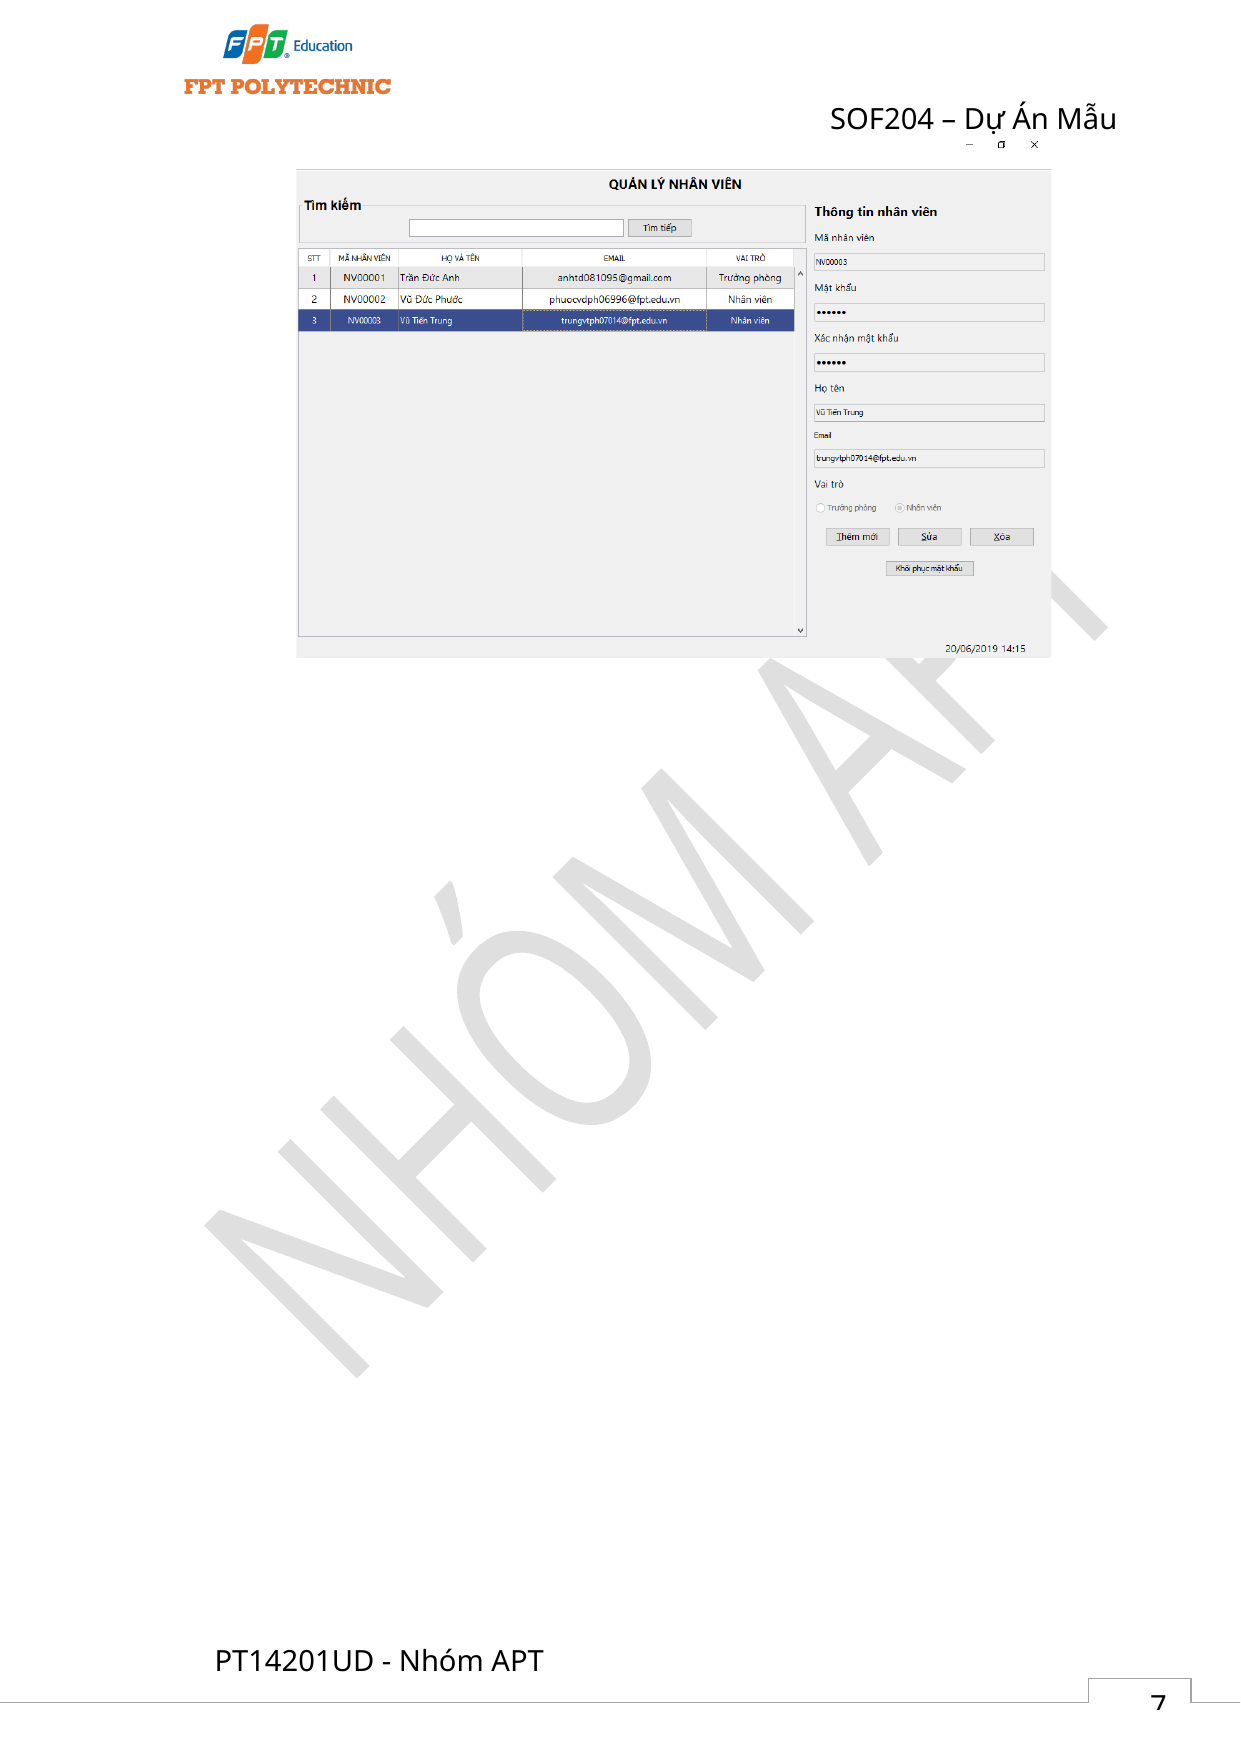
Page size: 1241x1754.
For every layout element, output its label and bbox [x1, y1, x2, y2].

picture [296, 137, 1052, 658]
picture [177, 17, 398, 101]
